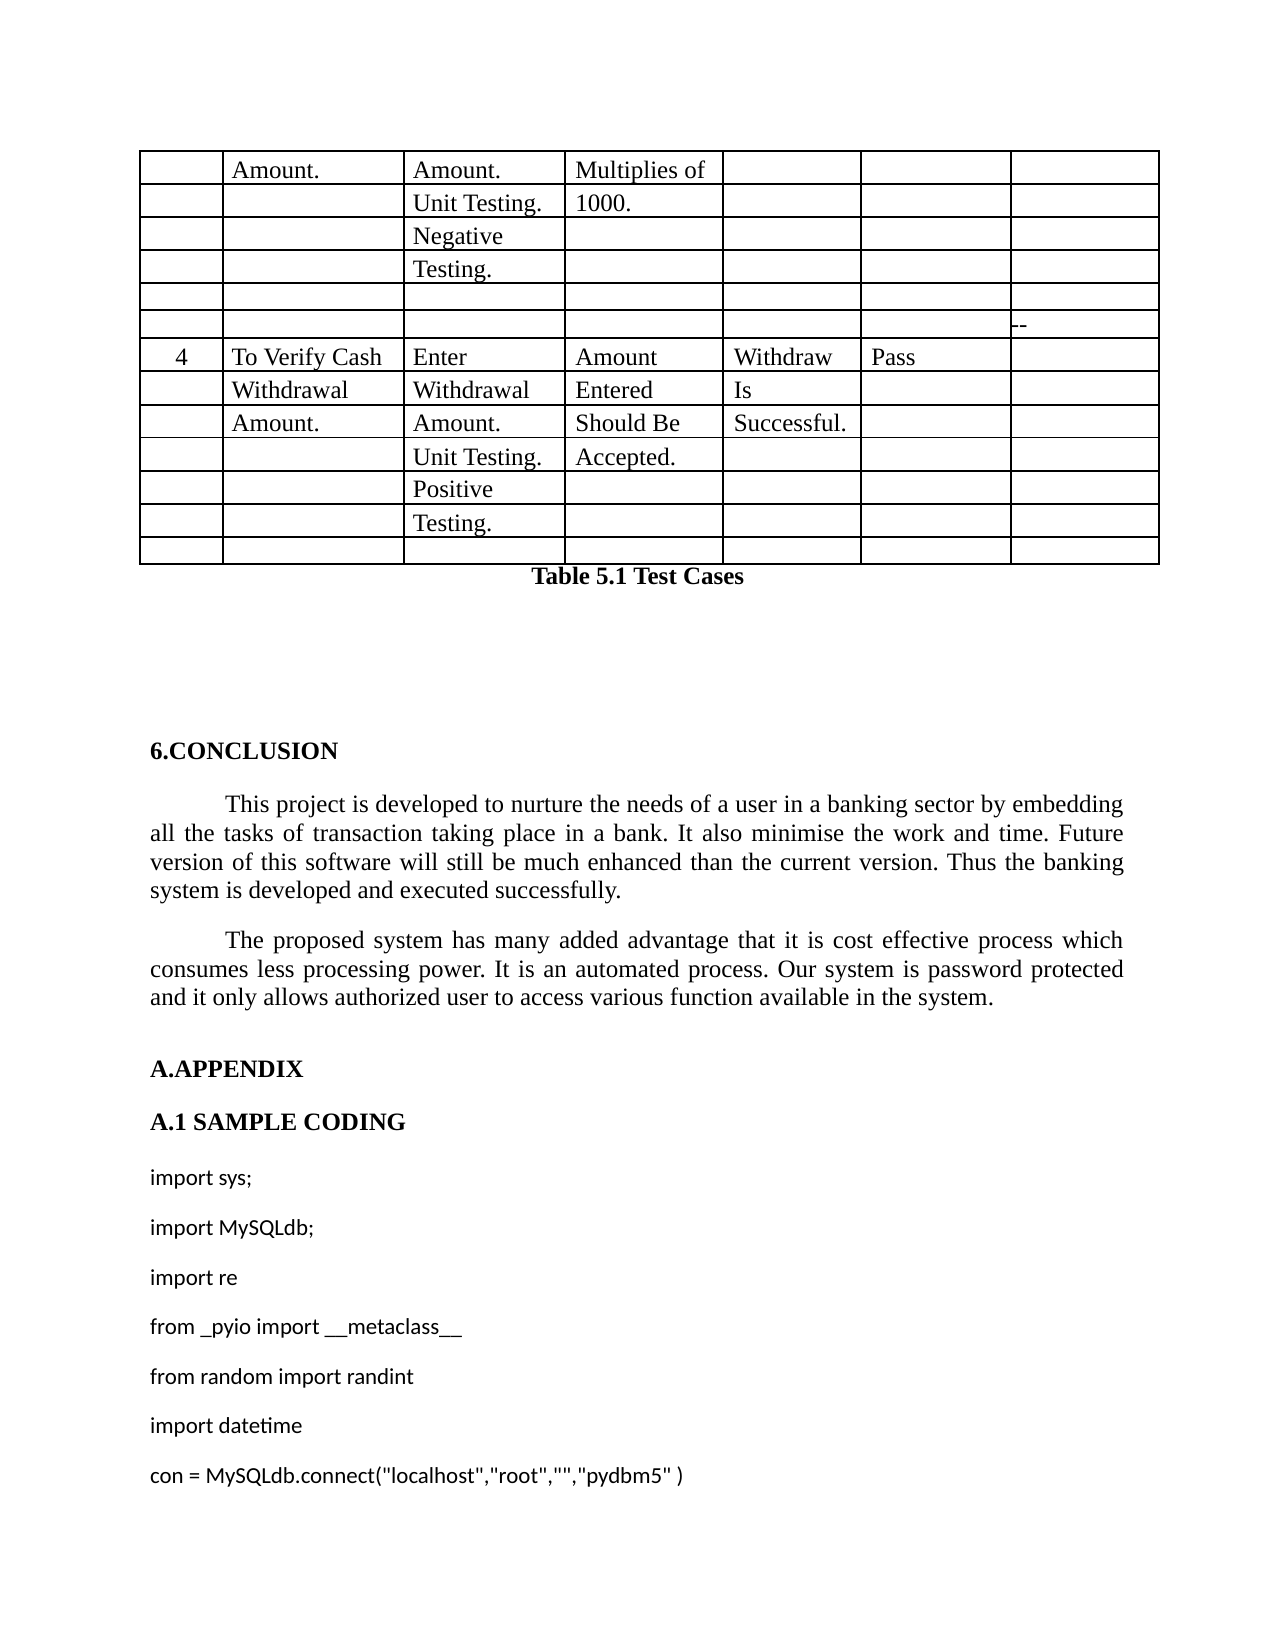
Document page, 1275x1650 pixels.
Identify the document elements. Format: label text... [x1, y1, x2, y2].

table_cell [141, 218, 222, 249]
table_cell Withdrawal [405, 372, 564, 404]
table_cell Entered [566, 372, 722, 404]
table_cell Amount. [405, 152, 564, 183]
table_cell [224, 284, 403, 309]
table_cell Testing. [405, 251, 564, 282]
table_cell Pass [862, 339, 1010, 370]
table_cell Negative [405, 218, 564, 249]
table_cell [566, 218, 722, 249]
table_cell [862, 505, 1010, 536]
text con = MySQLdb.connect("localhost","root","","pydbm5" ) [150, 1460, 1125, 1489]
text import MySQLdb; [150, 1212, 1125, 1241]
table_cell [862, 311, 1010, 337]
table_cell [405, 311, 564, 337]
text This project is developed to nurture the needs of a user in a banking sector by embedding all the tasks of transaction taking place in a bank. It also minimise the work and time. Future version of this software will still be much enhanced than the current version. Thus the banking system is developed and executed successfully. [150, 789, 1125, 904]
table_cell [141, 152, 222, 183]
table_cell Amount. [224, 406, 403, 437]
table_cell [862, 251, 1010, 282]
table_cell [1012, 505, 1158, 536]
table_cell [724, 538, 860, 562]
table_cell [862, 185, 1010, 216]
table_cell [566, 538, 722, 562]
table_cell [224, 472, 403, 503]
table_cell [724, 152, 860, 183]
table_cell Withdraw [724, 339, 860, 370]
table_cell [1012, 538, 1158, 562]
table_cell [862, 438, 1010, 470]
table_cell [862, 406, 1010, 437]
table_cell [724, 472, 860, 503]
text from random import randint [150, 1361, 1125, 1390]
table_cell [1012, 284, 1158, 309]
table_cell [724, 185, 860, 216]
table_cell [566, 311, 722, 337]
text 6.CONCLUSION [150, 739, 1125, 764]
table_cell [1012, 472, 1158, 503]
table_cell [224, 185, 403, 216]
table_cell [1012, 251, 1158, 282]
text import re [150, 1262, 1125, 1291]
table_cell Should Be [566, 406, 722, 437]
table_cell [224, 505, 403, 536]
table_cell [862, 538, 1010, 562]
table_cell [724, 505, 860, 536]
table_cell Accepted. [566, 438, 722, 470]
table_cell [141, 472, 222, 503]
table_cell [141, 538, 222, 562]
table_cell [862, 152, 1010, 183]
text The proposed system has many added advantage that it is cost effective process which consumes less processing power. It is an automated process. Our system is password protected and it only allows authorized user to access various function available in the system. [150, 925, 1125, 1012]
table_cell Amount [566, 339, 722, 370]
table_cell 4 [141, 339, 222, 370]
table_cell Unit Testing. [405, 438, 564, 470]
table_cell Multiplies of [566, 152, 722, 183]
table_cell [141, 505, 222, 536]
table_cell [1012, 438, 1158, 470]
table_cell [141, 311, 222, 337]
table_cell Enter [405, 339, 564, 370]
table_cell [724, 284, 860, 309]
table_cell [566, 251, 722, 282]
table_cell [566, 472, 722, 503]
table_cell [141, 251, 222, 282]
table_cell [862, 218, 1010, 249]
table_cell [224, 538, 403, 562]
table_cell [141, 284, 222, 309]
table_cell [862, 472, 1010, 503]
table_cell Testing. [405, 505, 564, 536]
table_cell [566, 284, 722, 309]
table_cell [862, 284, 1010, 309]
table_cell -- [1012, 311, 1158, 337]
text Table 5.1 Test Cases [150, 565, 1125, 589]
table_cell [1012, 218, 1158, 249]
text A.1 SAMPLE CODING [150, 1109, 1125, 1136]
table_cell [724, 438, 860, 470]
table_cell [724, 251, 860, 282]
table_cell [224, 311, 403, 337]
table_cell [141, 372, 222, 404]
table_cell Withdrawal [224, 372, 403, 404]
text A.APPENDIX [150, 1057, 1125, 1082]
table_cell To Verify Cash [224, 339, 403, 370]
table_cell [141, 185, 222, 216]
table_cell Successful. [724, 406, 860, 437]
table_cell [224, 251, 403, 282]
table_cell [141, 406, 222, 437]
table_cell [224, 438, 403, 470]
table_cell [141, 438, 222, 470]
table_cell Amount. [224, 152, 403, 183]
table_cell [862, 372, 1010, 404]
table_cell [405, 538, 564, 562]
table_cell [1012, 372, 1158, 404]
table_cell Positive [405, 472, 564, 503]
table_cell [724, 218, 860, 249]
table_cell [566, 505, 722, 536]
table_cell [1012, 185, 1158, 216]
table_cell Amount. [405, 406, 564, 437]
table_cell Is [724, 372, 860, 404]
table_cell [224, 218, 403, 249]
text import datetime [150, 1411, 1125, 1439]
table_cell [1012, 152, 1158, 183]
table_cell [1012, 339, 1158, 370]
text from _pyio import __metaclass__ [150, 1312, 1125, 1340]
table_cell 1000. [566, 185, 722, 216]
table_cell [1012, 406, 1158, 437]
table_cell [724, 311, 860, 337]
text import sys; [150, 1163, 1125, 1192]
table_cell [405, 284, 564, 309]
table_cell Unit Testing. [405, 185, 564, 216]
